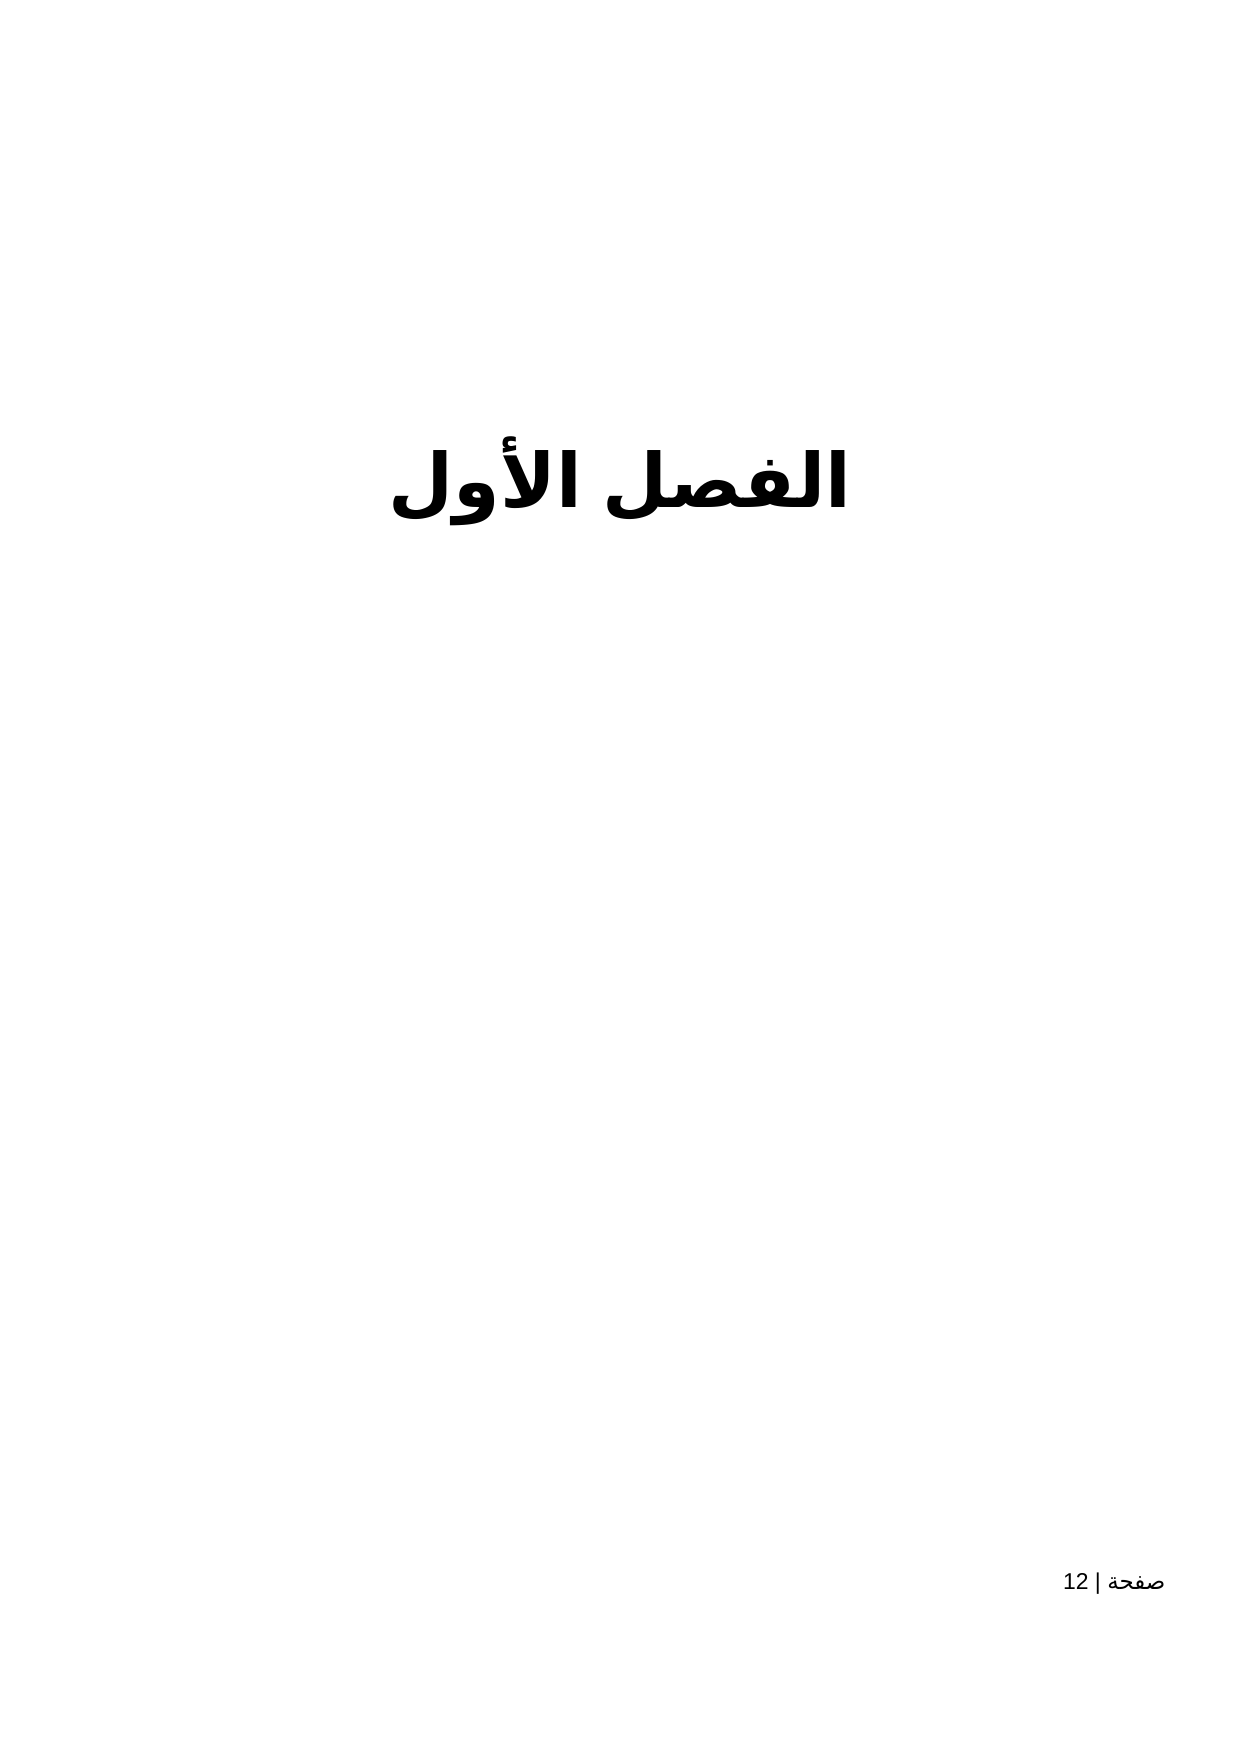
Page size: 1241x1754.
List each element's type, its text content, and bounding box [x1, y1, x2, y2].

text الفصل الأول [72, 437, 1168, 523]
